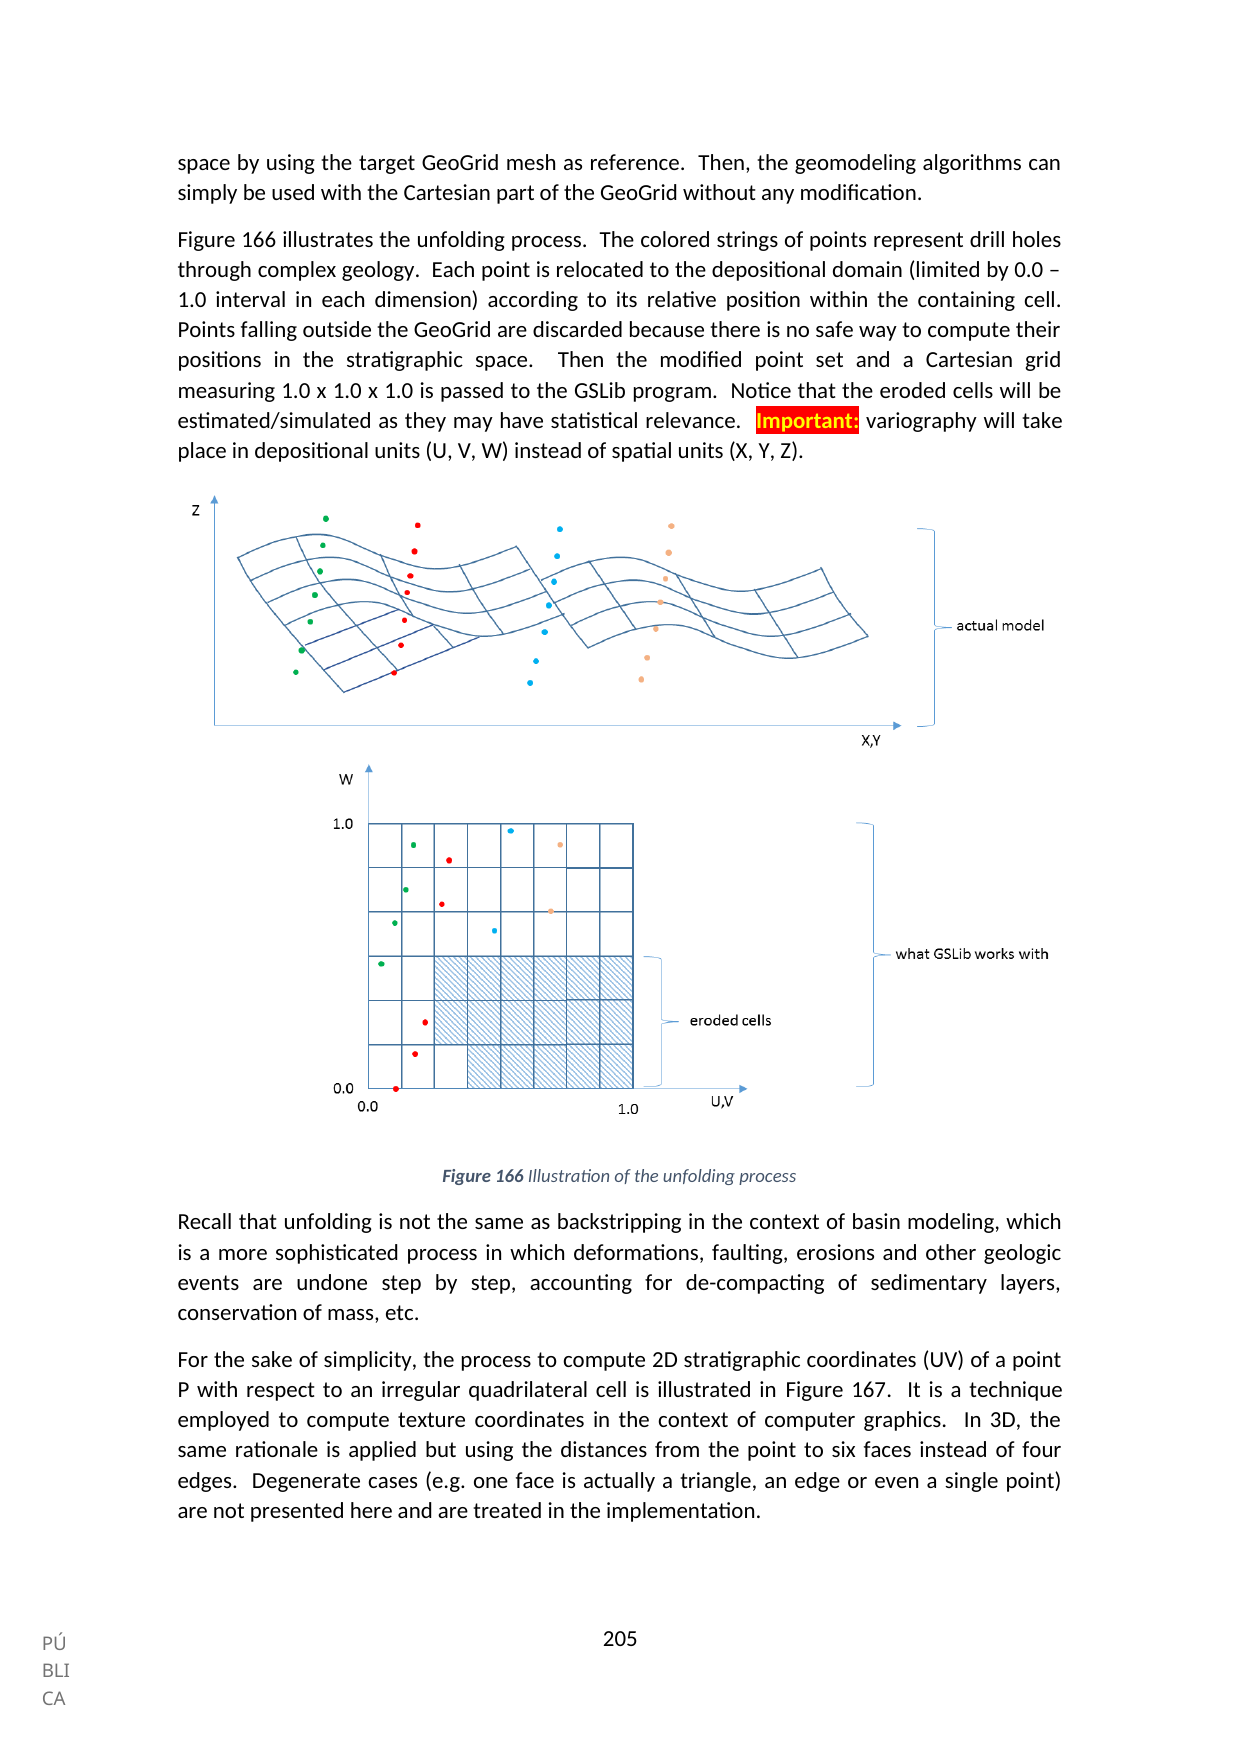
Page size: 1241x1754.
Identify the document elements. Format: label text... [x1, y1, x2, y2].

text Figure 166 Illustration of the unfolding process [177, 1164, 1063, 1187]
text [177, 148, 1063, 206]
picture [177, 483, 1063, 1145]
text For the sake of simplicity, the process to compute 2D stratigraphic coordinates (UV) of a point P with respect to an irregular quadrilateral cell is illustrated in Figure 164. It is a technique employed to compute texture coordinates in the context of computer graphics. In 3D, the same rationale is applied but using the distances from the point to six faces instead of four edges. Degenerate cases (e.g. one face is actually a triangle, an edge or even a single point) are not presented here and are treated in the implementation. [177, 1345, 1063, 1524]
text Figure 163 illustrates the unfolding process. The colored strings of points represent drill holes through complex geology. Each point is relocated to the depositional domain (limited by 0.0 – 1.0 interval in each dimension) according to its relative position within the containing cell. Points falling outside the GeoGrid are discarded because there is no safe way to compute their positions in the stratigraphic space. Then the modified point set and a Cartesian grid measuring 1.0 x 1.0 x 1.0 is passed to the GSLib program. Notice that the eroded cells will be estimated/simulated as they may have statistical relevance. Important: variography will take place in depositional units (U, V, W) instead of spatial units (X, Y, Z). [177, 225, 1063, 464]
text Recall that unfolding is not the same as backstripping in the context of basin modeling, which is a more sophisticated process in which deformations, faulting, erosions and other geologic events are undone step by step, accounting for de-compacting of sedimentary layers, conservation of mass, etc. [177, 1207, 1063, 1326]
